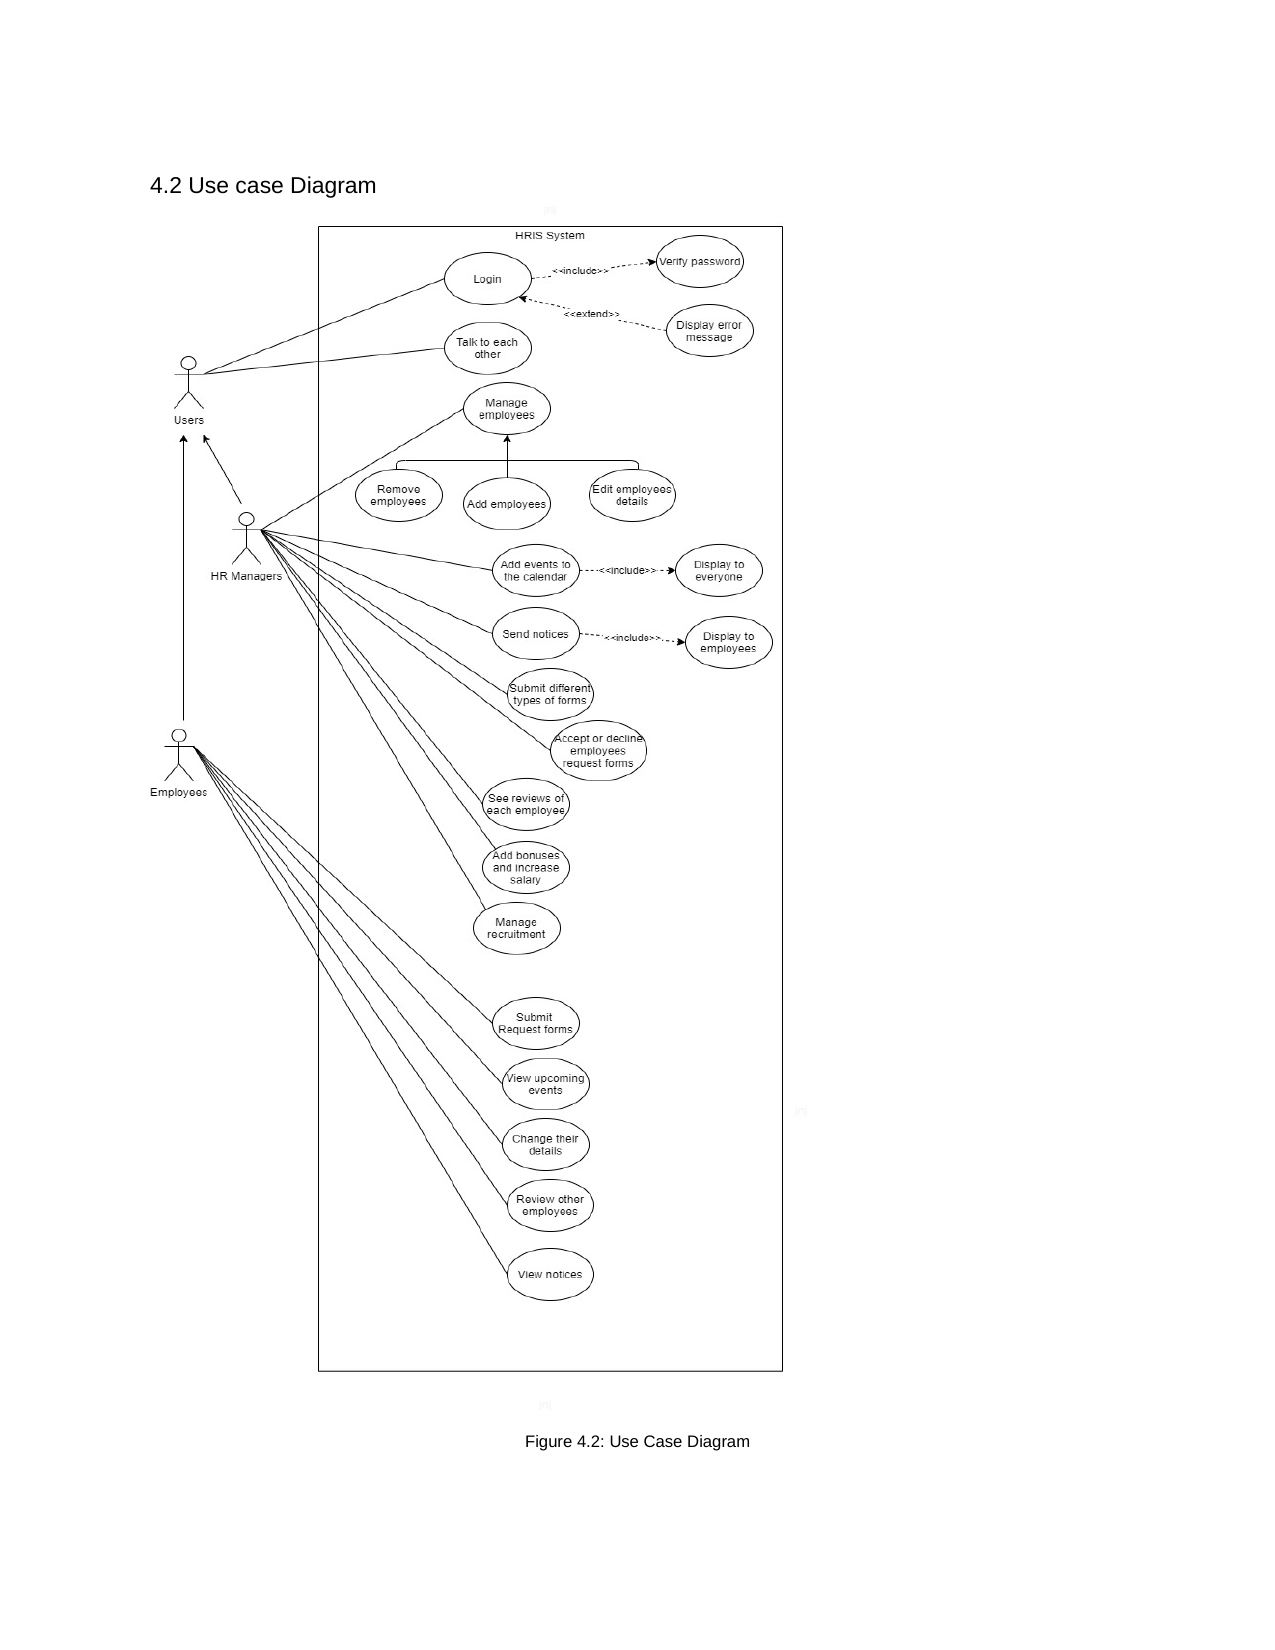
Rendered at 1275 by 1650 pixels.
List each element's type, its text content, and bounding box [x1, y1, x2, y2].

text Figure 4.2: Use Case Diagram [150, 1432, 1125, 1451]
picture [150, 200, 811, 1413]
subtitle 4.2 Use case Diagram [150, 172, 1125, 198]
